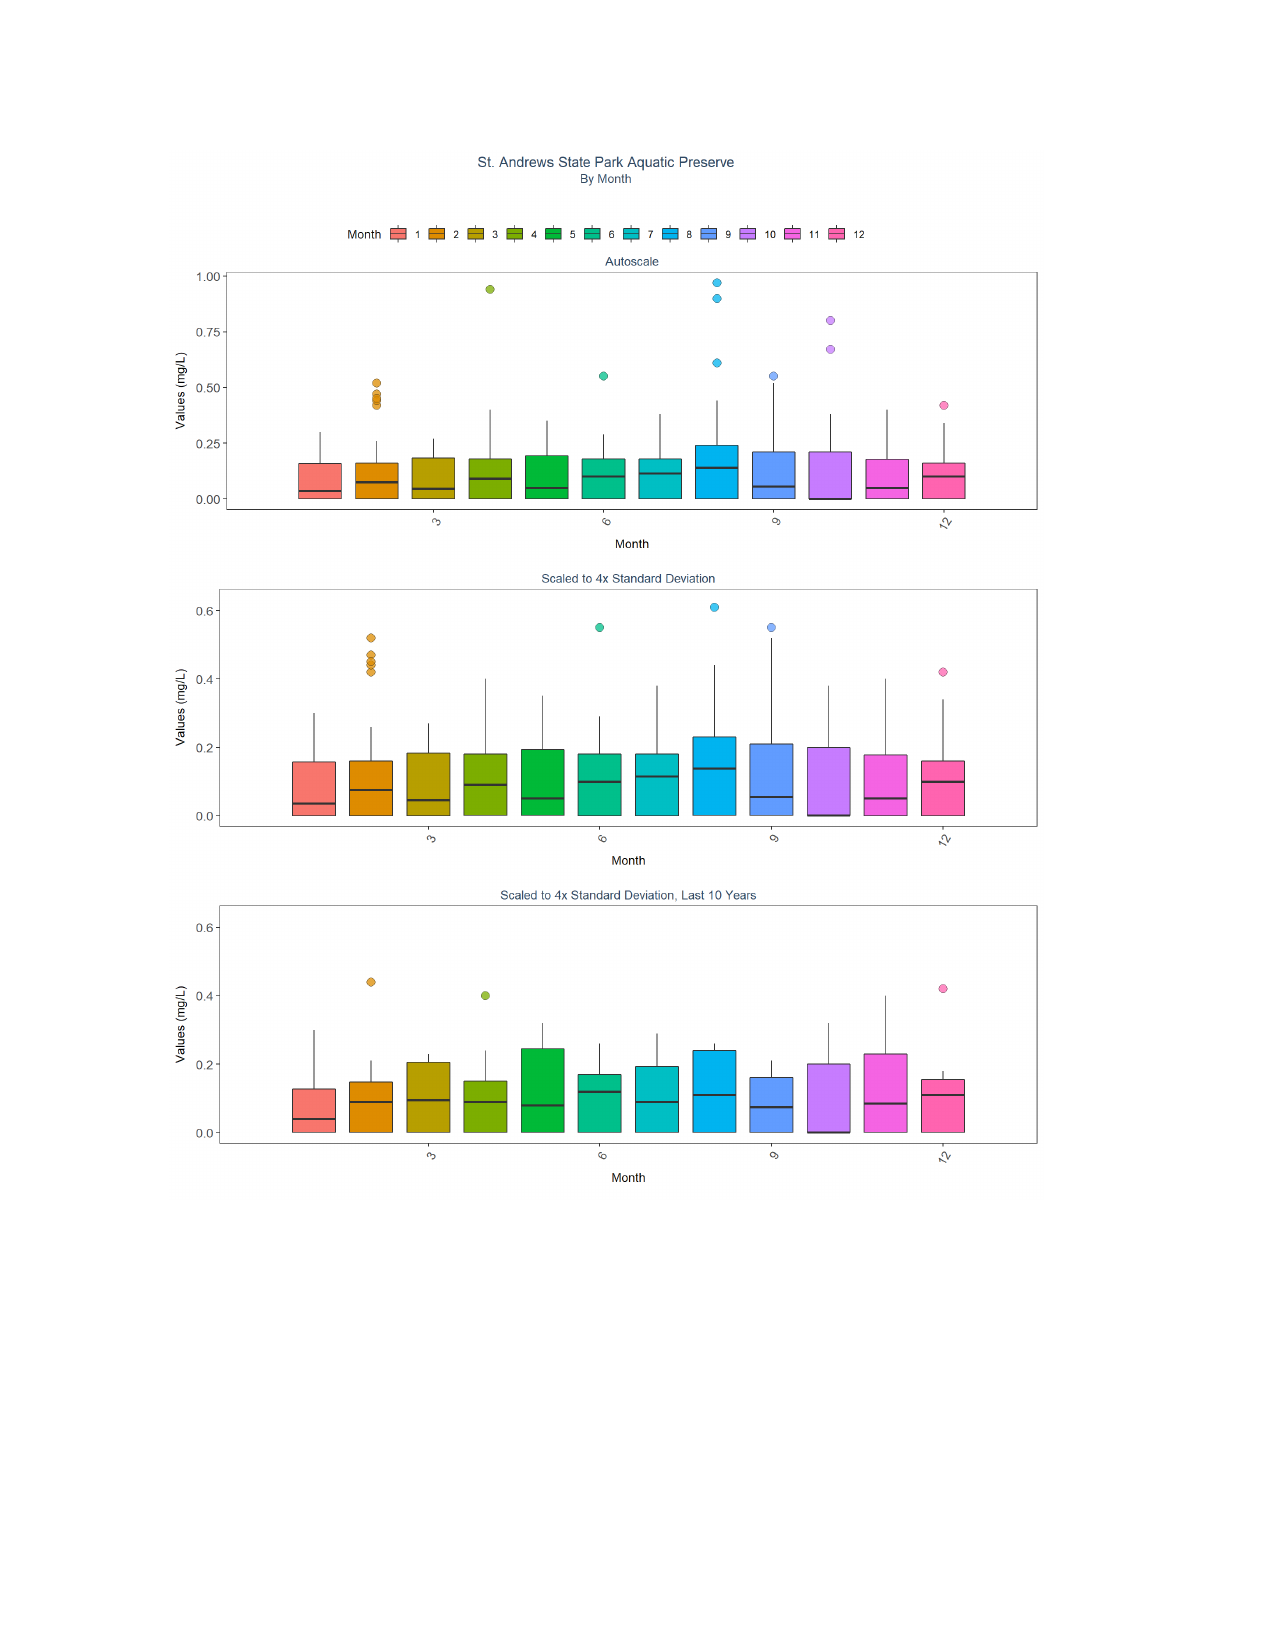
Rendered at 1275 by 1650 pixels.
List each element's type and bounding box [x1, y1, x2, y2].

picture [168, 150, 1044, 1200]
